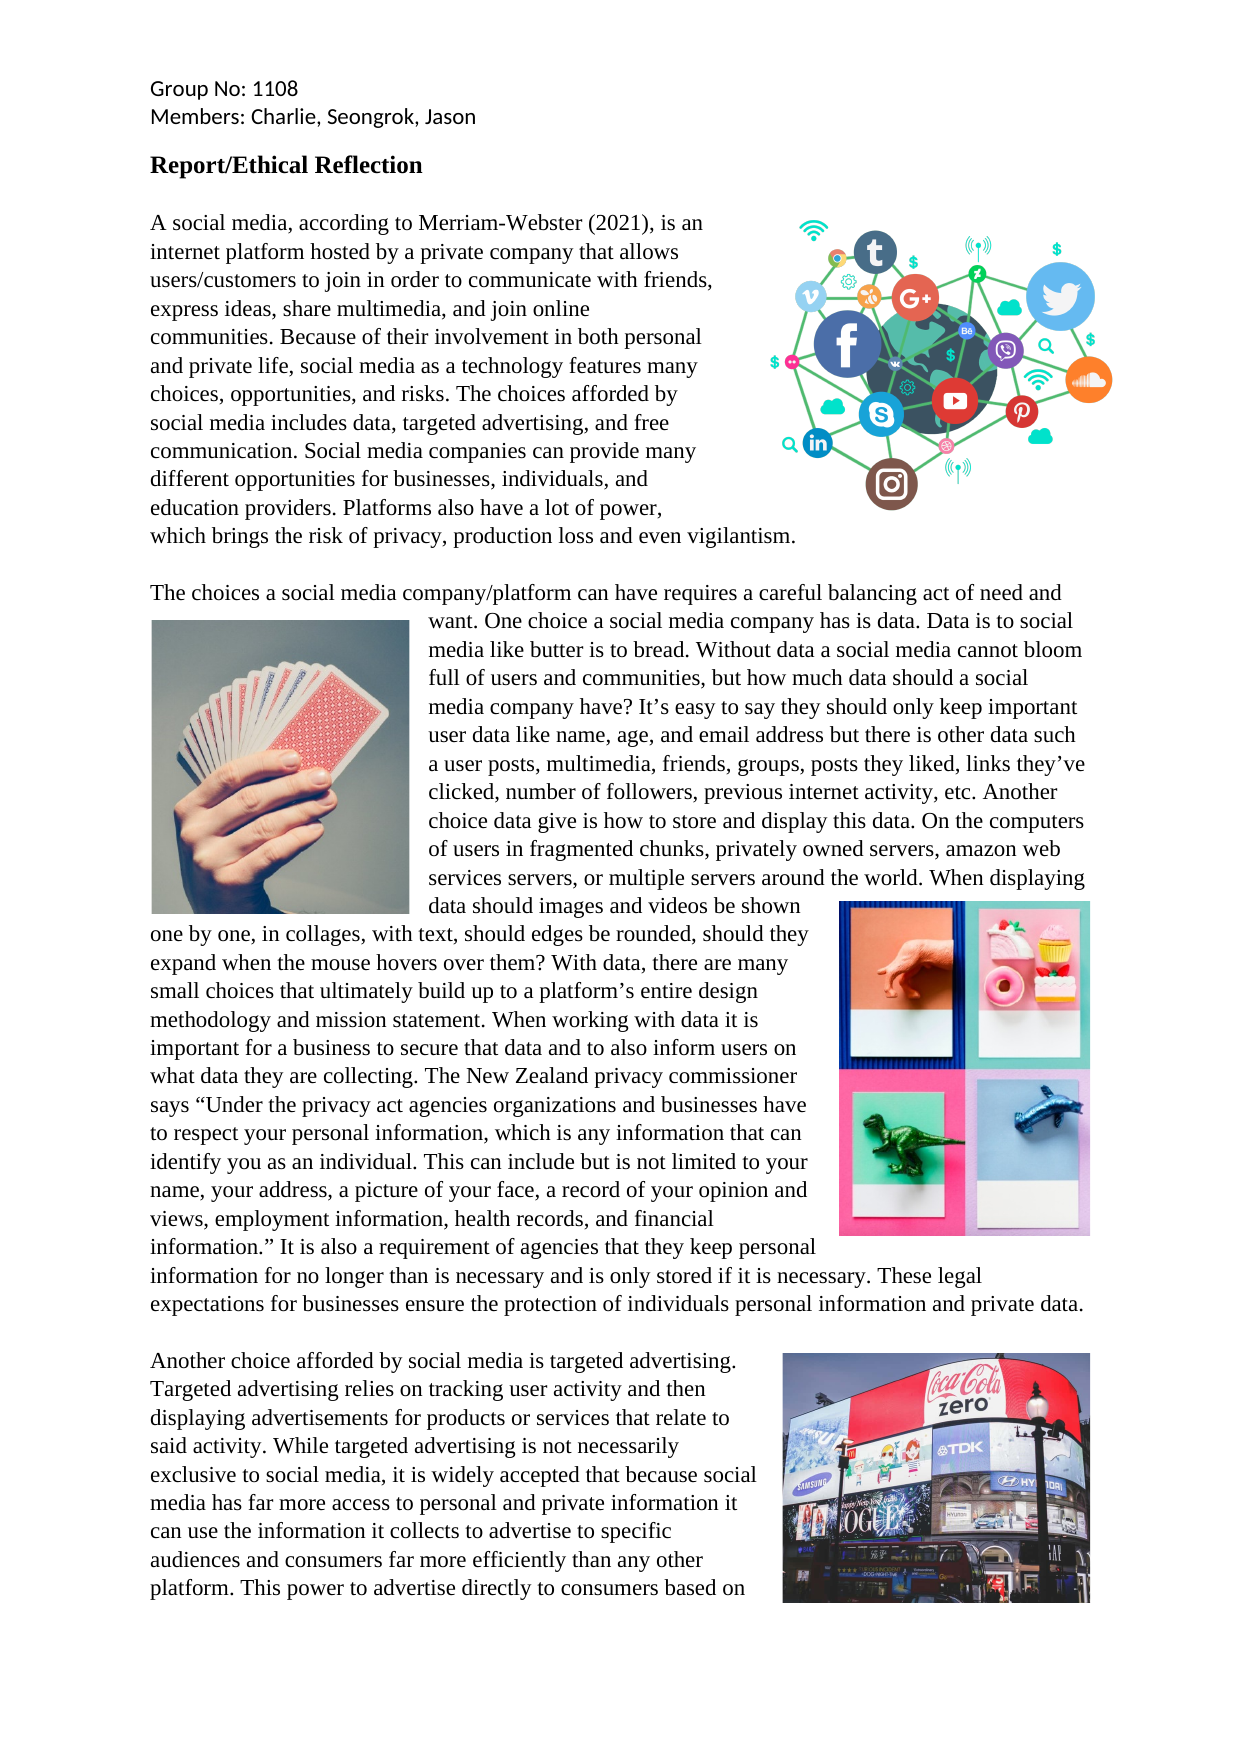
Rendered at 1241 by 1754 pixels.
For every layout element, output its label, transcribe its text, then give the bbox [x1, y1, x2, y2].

text The choices a social media company/platform can have requires a careful balancing act of need and want. One choice a social media company has is data. Data is to social media like butter is to bread. Without data a social media cannot bloom full of users and communities, but how much data should a social media company have? It’s easy to say they should only keep important user data like name, age, and email address but there is other data such a user posts, multimedia, friends, groups, posts they liked, links they’ve clicked, number of followers, previous internet activity, etc. Another choice data give is how to store and display this data. On the computers of users in fragmented chunks, privately owned servers, amazon web services servers, or multiple servers around the world. When displaying data should images and videos be shown one by one, in collages, with text, should edges be rounded, should they expand when the mouse hovers over them? With data, there are many small choices that ultimately build up to a platform’s entire design methodology and mission statement. When working with data it is important for a business to secure that data and to also inform users on what data they are collecting. The New Zealand privacy commissioner says “Under the privacy act agencies organizations and businesses have to respect your personal information, which is any information that can identify you as an individual. This can include but is not limited to your name, your address, a picture of your face, a record of your opinion and views, employment information, health records, and financial information.” It is also a requirement of agencies that they keep personal information for no longer than is necessary and is only stored if it is necessary. These legal expectations for businesses ensure the protection of individuals personal information and private data. [150, 579, 1090, 1316]
picture [839, 901, 1091, 1236]
text Report/Ethical Reflection [150, 150, 1090, 179]
picture [151, 620, 410, 914]
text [150, 1347, 1090, 1601]
picture [738, 209, 1122, 516]
picture [782, 1353, 1091, 1603]
